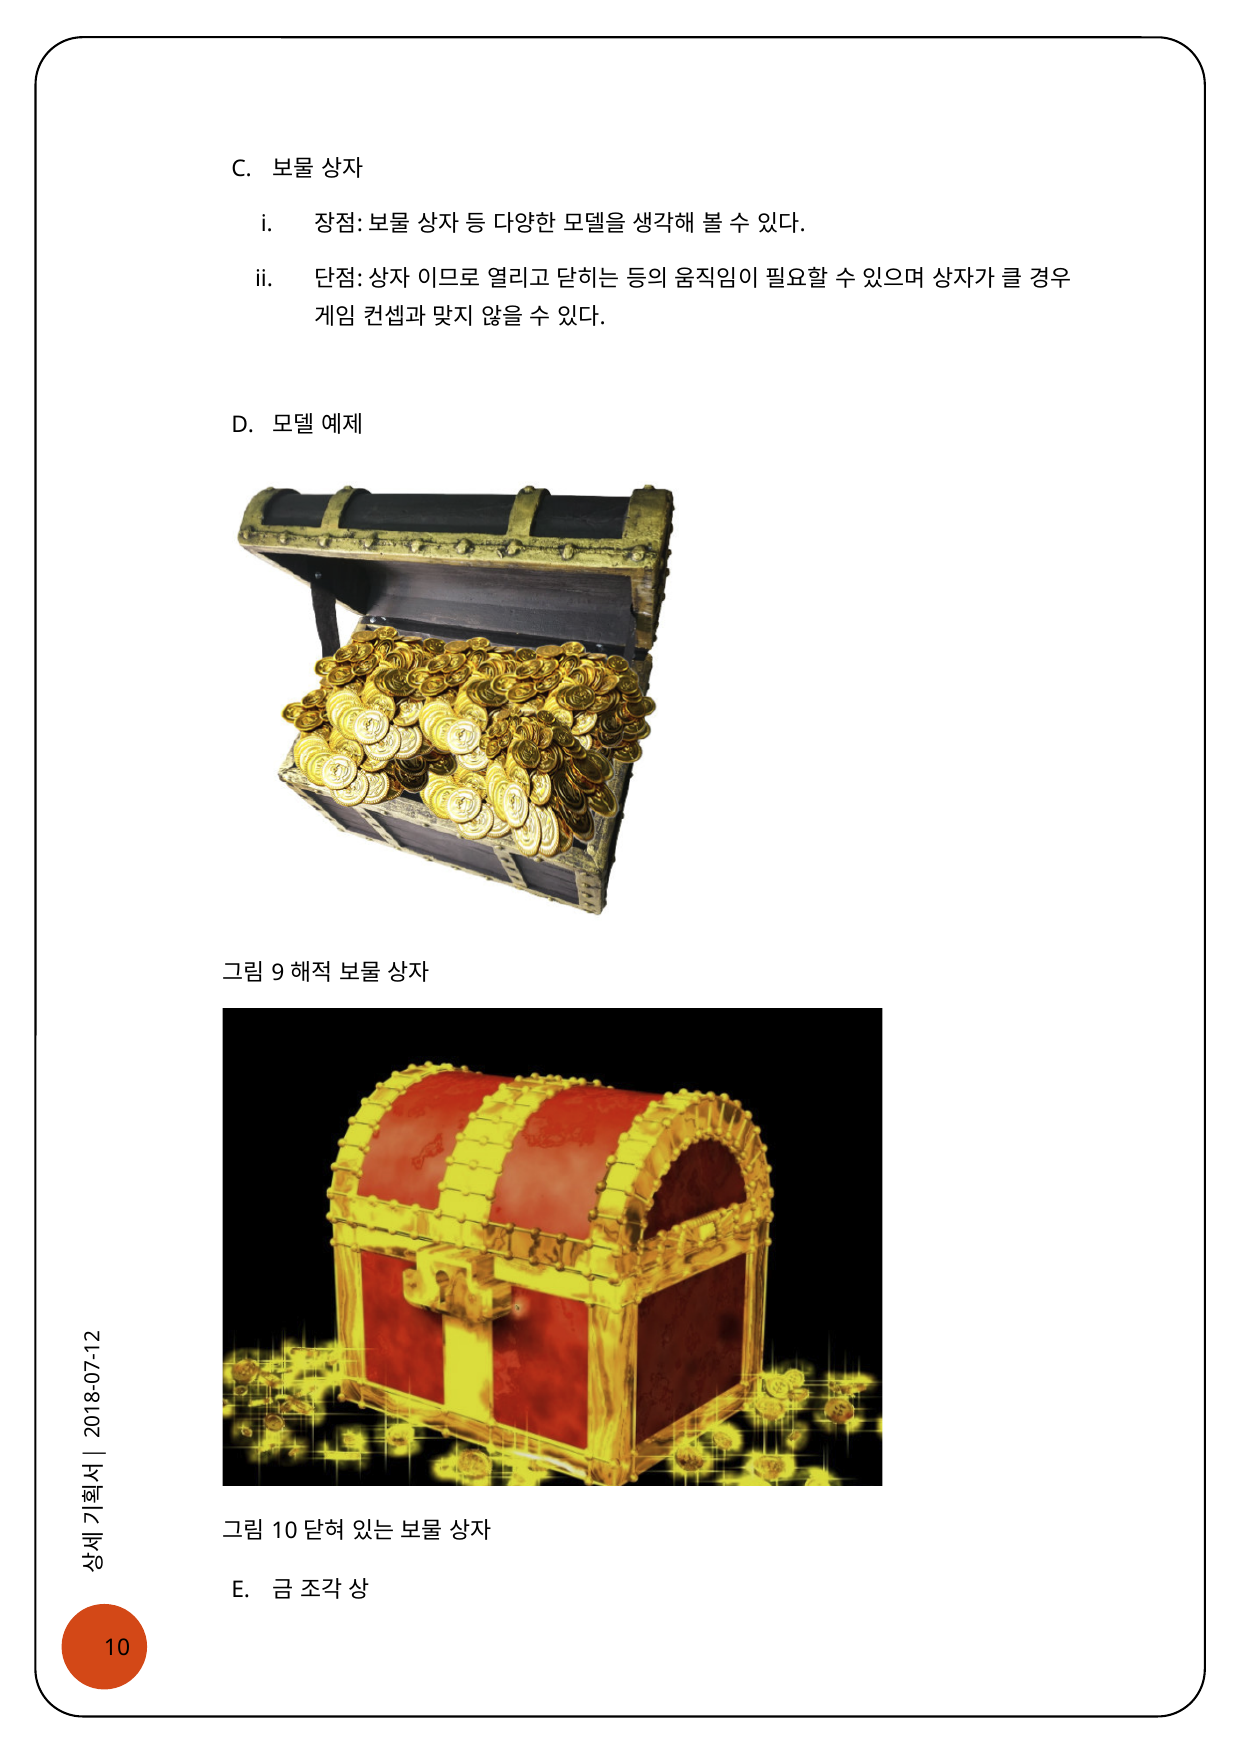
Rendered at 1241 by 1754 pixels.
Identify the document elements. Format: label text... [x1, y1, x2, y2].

picture [222, 1008, 883, 1486]
text 그림 10 닫혀 있는 보물 상자 [148, 1511, 1092, 1545]
list 보물 상자 [231, 150, 1092, 183]
picture [222, 460, 680, 933]
list 모델 예제 [231, 406, 1092, 439]
list 장점: 보물 상자 등 다양한 모델을 생각해 볼 수 있다. [273, 205, 1092, 238]
list 금 조각 상 [231, 1571, 1092, 1604]
list 단점: 상자 이므로 열리고 닫히는 등의 움직임이 필요할 수 있으며 상자가 클 경우 게임 컨셉과 맞지 않을 수 있다. [273, 260, 1092, 332]
text 그림 9 해적 보물 상자 [223, 954, 1092, 987]
